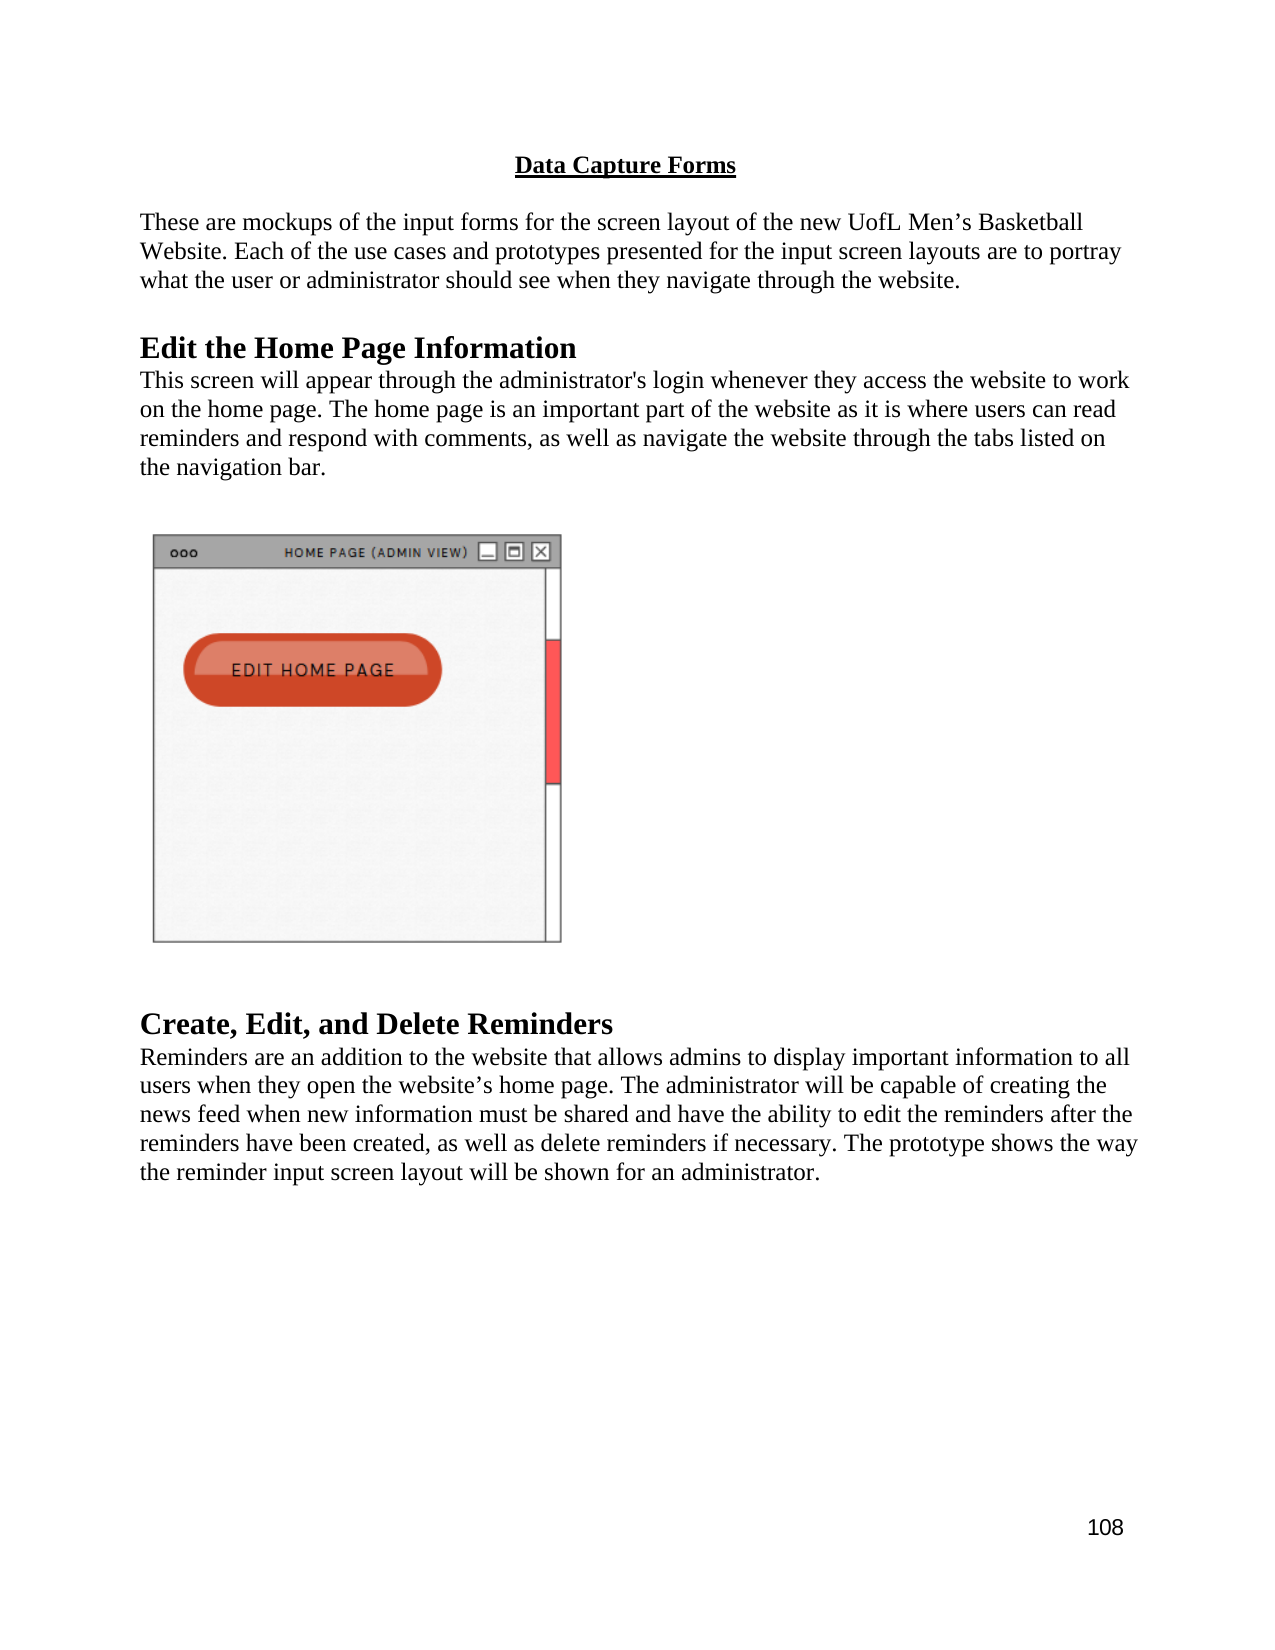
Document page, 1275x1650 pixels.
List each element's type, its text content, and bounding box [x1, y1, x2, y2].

text Data Capture Forms [489, 150, 786, 179]
text Reminders are an addition to the website that allows admins to display important information to all users when they open the website’s home page. The administrator will be capable of creating the news feed when new information must be shared and have the ability to edit the reminders after the reminders have been created, as well as delete reminders if necessary. The prototype shows the way the reminder input screen layout will be shown for an administrator. [139, 1042, 1139, 1185]
picture [139, 509, 582, 972]
text Create, Edit, and Delete Reminders [139, 1006, 1139, 1042]
text Edit the Home Page Information [139, 330, 1139, 366]
text These are mockups of the input forms for the screen layout of the new UofL Men’s Basketball Website. Each of the use cases and prototypes presented for the input screen layouts are to portray what the user or administrator should see when they navigate through the website. [139, 207, 1139, 294]
text This screen will appear through the administrator's login whenever they access the website to work on the home page. The home page is an important part of the website as it is where users can read reminders and respond with comments, as well as navigate the website through the tabs listed on the navigation bar. [139, 366, 1139, 481]
